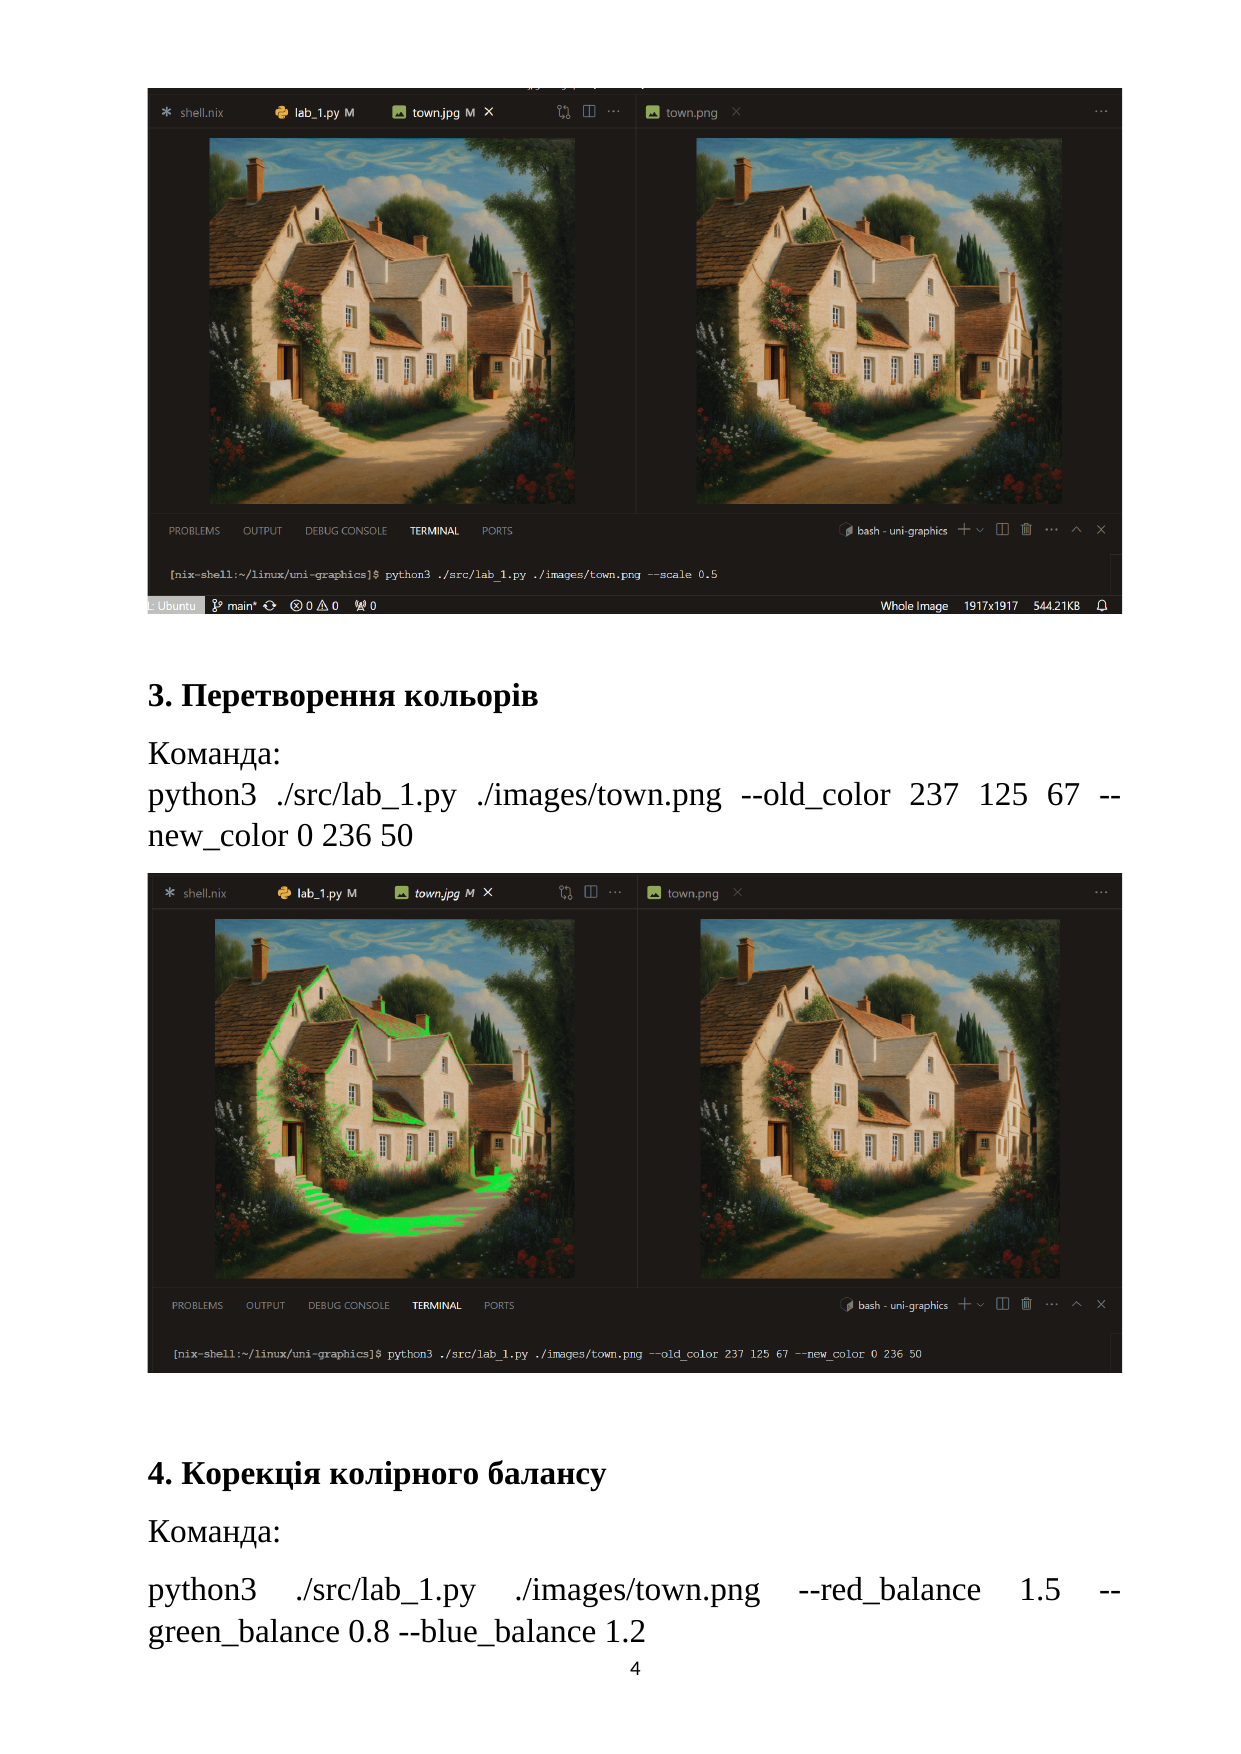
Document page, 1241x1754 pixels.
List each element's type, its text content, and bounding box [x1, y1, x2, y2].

text Команда: [148, 1512, 1122, 1550]
text 3. Перетворення кольорів [148, 675, 1122, 713]
text 4. Корекція колірного балансу [148, 1453, 1122, 1492]
picture [147, 88, 1123, 614]
text python3 ./src/lab_1.py ./images/town.png --red_balance 1.5 --green_balance 0.8 --blue_balance 1.2 [148, 1569, 1122, 1649]
text Команда: python3 ./src/lab_1.py ./images/town.png --old_color 237 125 67 --new_color 0 236 50 [148, 733, 1122, 854]
picture [147, 873, 1123, 1373]
